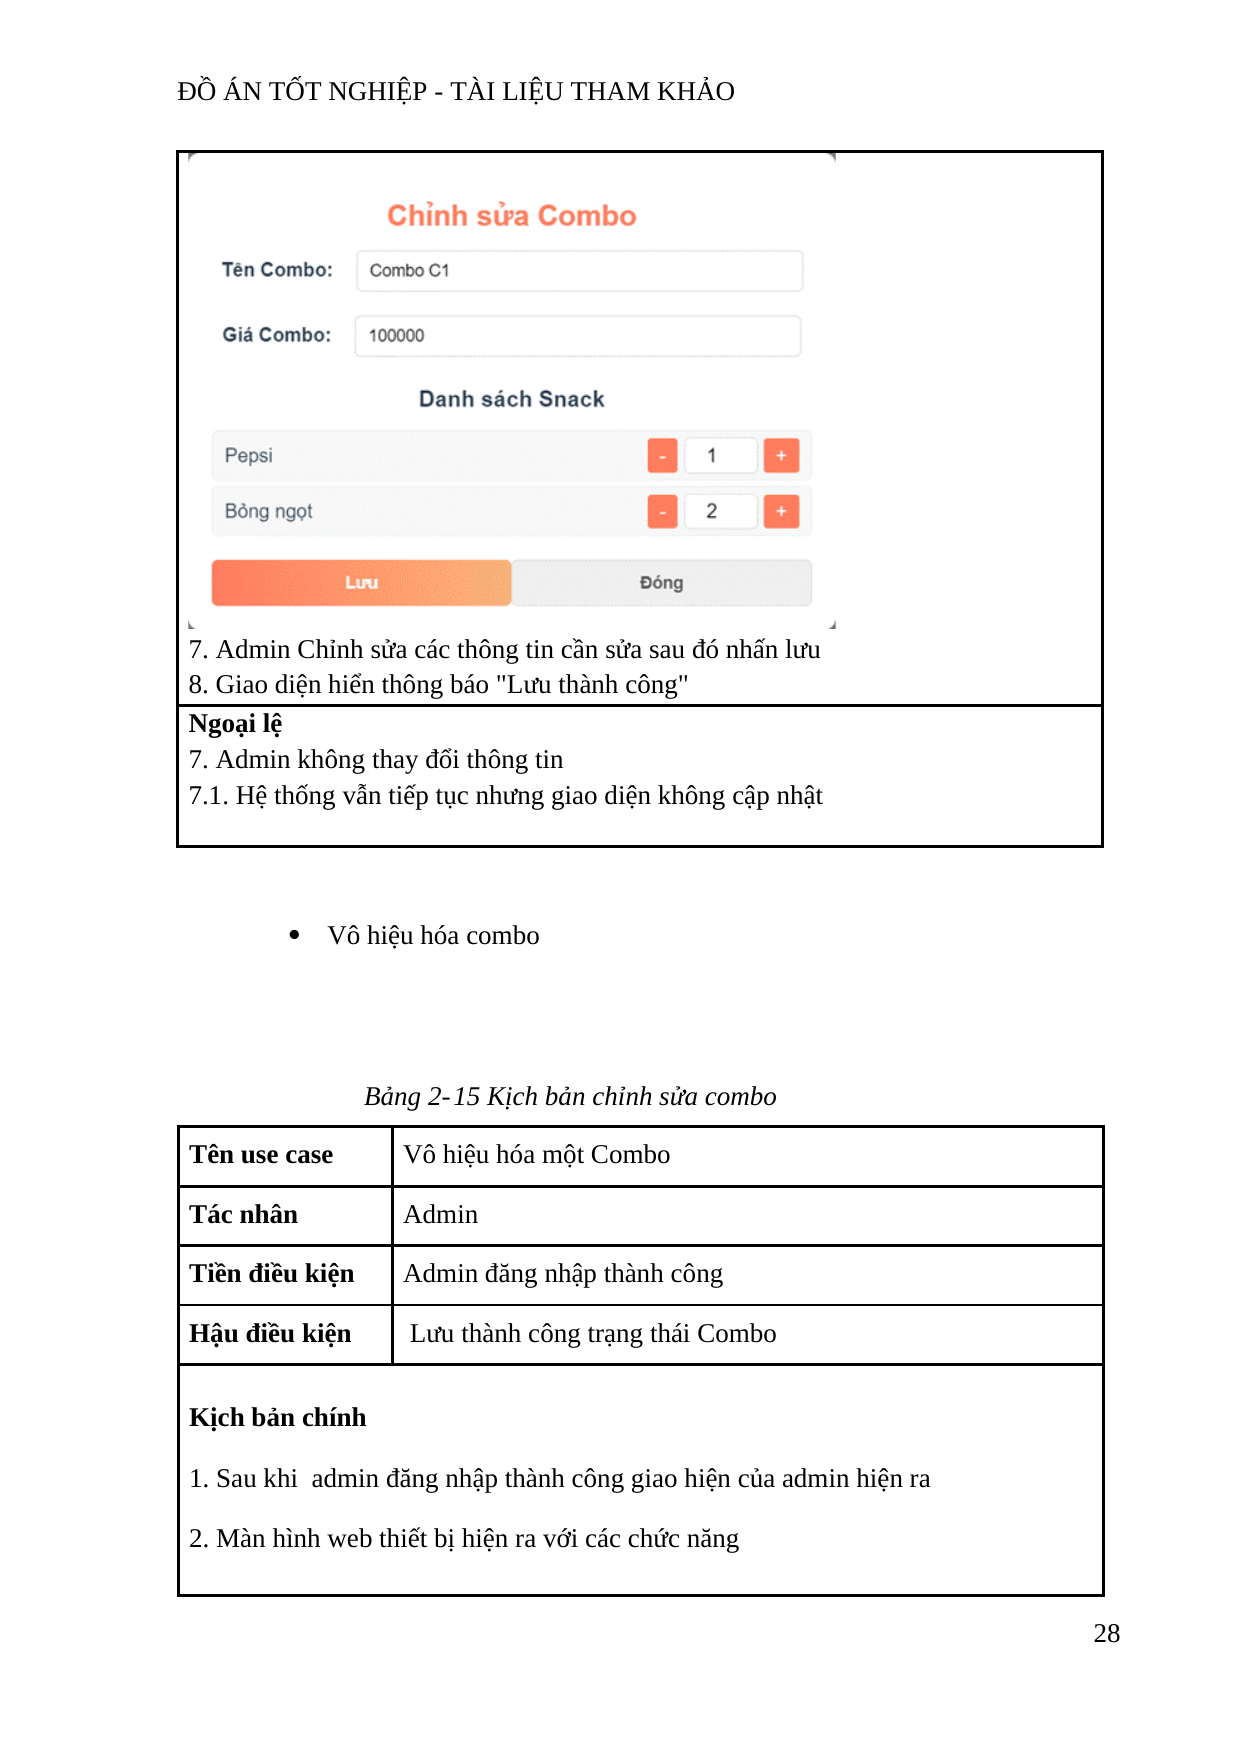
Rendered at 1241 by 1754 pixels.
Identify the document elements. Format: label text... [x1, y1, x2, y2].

picture [188, 153, 836, 629]
table_cell Hậu điều kiện [180, 1306, 391, 1363]
table_header Vô hiệu hóa một Combo [394, 1128, 1102, 1185]
table_cell Lưu thành công trạng thái Combo [394, 1306, 1102, 1363]
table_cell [179, 153, 1101, 704]
table_header Tên use case [180, 1128, 391, 1185]
table_cell Tác nhân [180, 1188, 391, 1244]
table_cell Ngoại lệ 7. Admin không thay đổi thông tin 7.1. Hệ thống vẫn tiếp tục nhưng giao diện không cập nhật [179, 707, 1101, 844]
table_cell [180, 1366, 1102, 1594]
list Vô hiệu hóa combo [289, 919, 1120, 950]
table_cell Tiền điều kiện [180, 1247, 391, 1303]
table_cell Admin [394, 1188, 1102, 1244]
table_cell Admin đăng nhập thành công [394, 1247, 1102, 1303]
